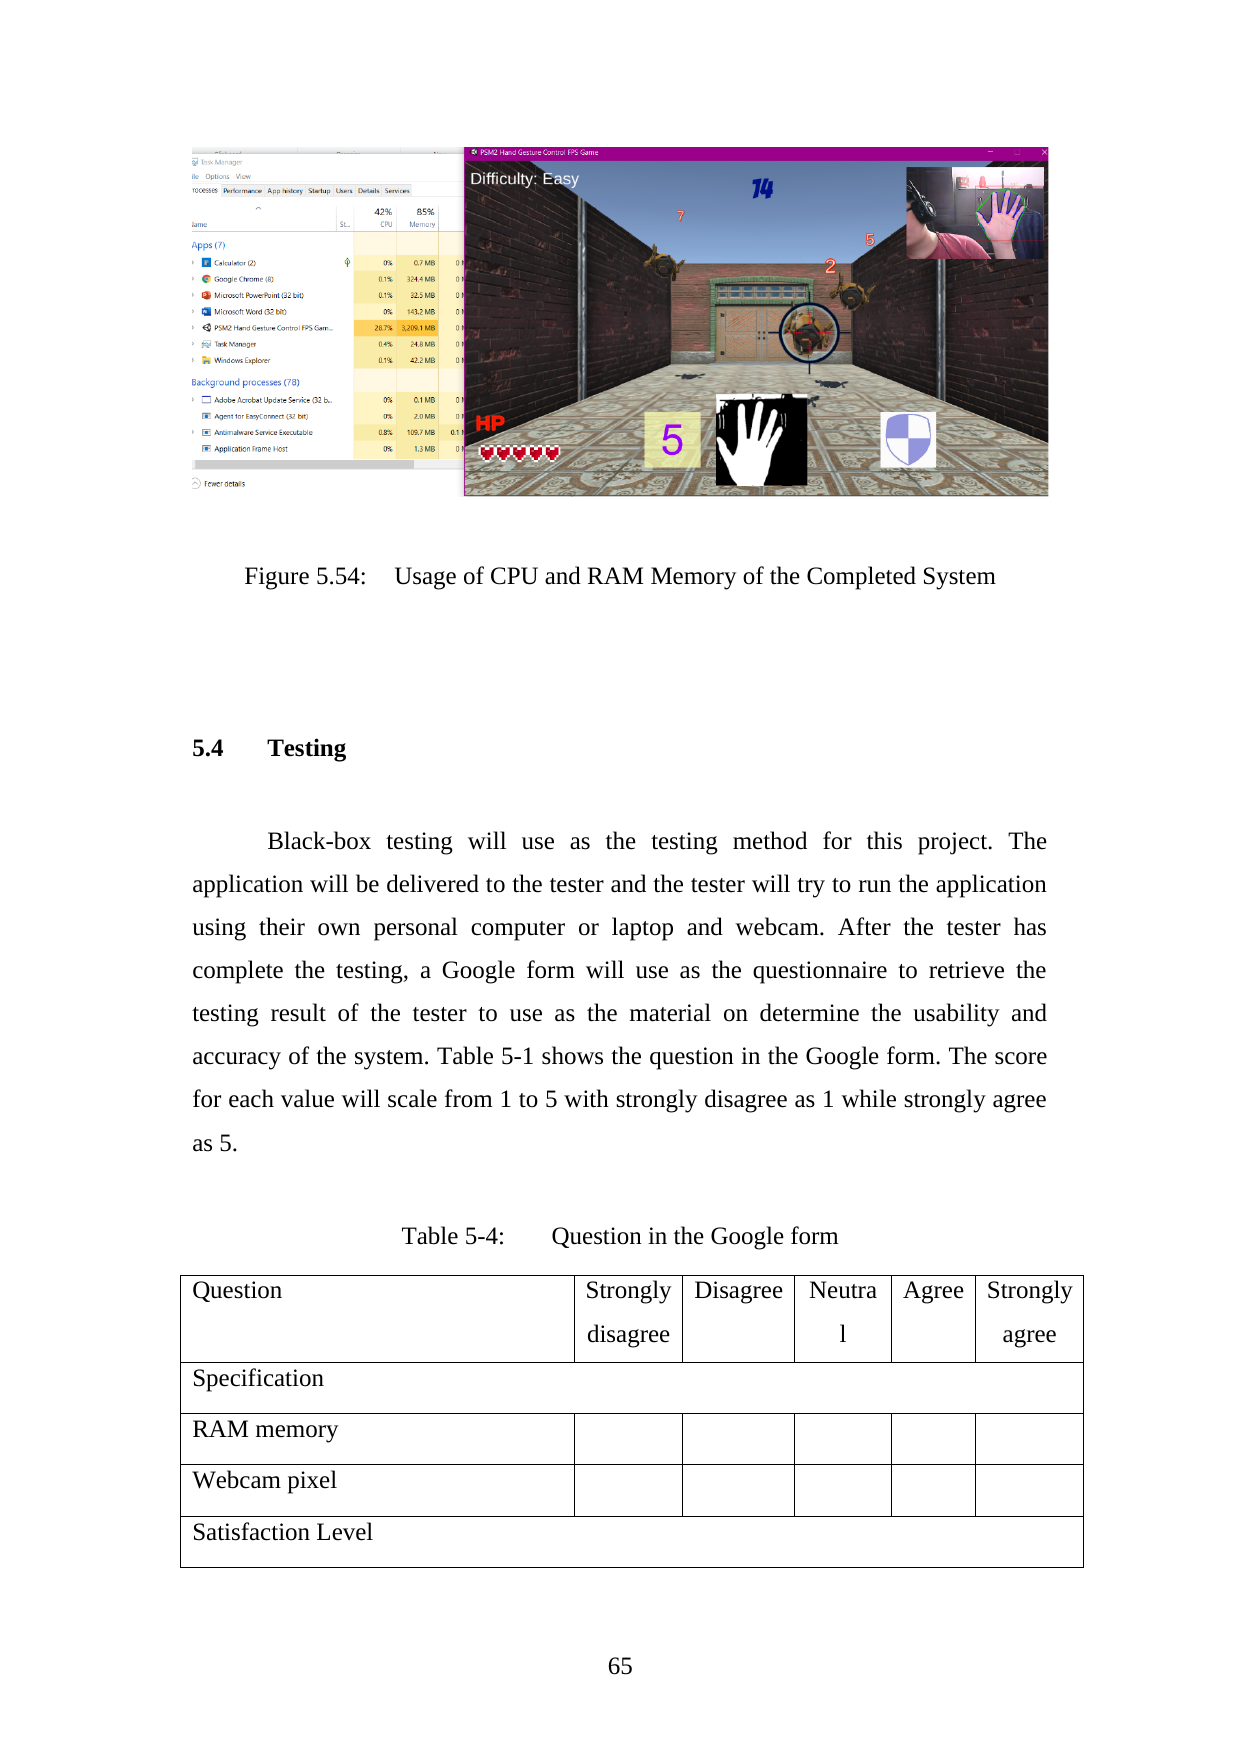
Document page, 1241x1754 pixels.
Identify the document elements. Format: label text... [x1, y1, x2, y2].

table_cell [575, 1414, 682, 1464]
table_cell Webcam pixel [181, 1465, 574, 1516]
table_header Strongly disagree [575, 1276, 682, 1362]
text Black-box testing will use as the testing method for this project. The application will be delivered to the tester and the tester will try to run the application using their own personal computer or laptop and webcam. After the tester has complete the testing, a Google form will use as the questionnaire to retrieve the testing result of the tester to use as the material on determine the usability and accuracy of the system. Table 5-1 shows the question in the Google form. The score for each value will scale from 1 to 5 with strongly disagree as 1 while strongly agree as 5. [192, 826, 1048, 1156]
table_cell [892, 1465, 975, 1516]
table_header Question [181, 1276, 574, 1362]
table_cell [683, 1465, 794, 1516]
table_cell Specification [181, 1363, 1083, 1413]
table_cell [795, 1465, 891, 1516]
picture [192, 147, 1049, 497]
table_cell [575, 1465, 682, 1516]
table_header Strongly agree [976, 1276, 1083, 1362]
table_cell [892, 1414, 975, 1464]
table_header Disagree [683, 1276, 794, 1362]
table_cell [976, 1414, 1083, 1464]
table_header Neutral [795, 1276, 891, 1362]
table_cell [976, 1465, 1083, 1516]
table_cell Satisfaction Level [181, 1517, 1083, 1567]
table_header Agree [892, 1276, 975, 1362]
table_cell [683, 1414, 794, 1464]
table_cell [795, 1414, 891, 1464]
subtitle Testing [192, 733, 1048, 761]
table_cell RAM memory [181, 1414, 574, 1464]
